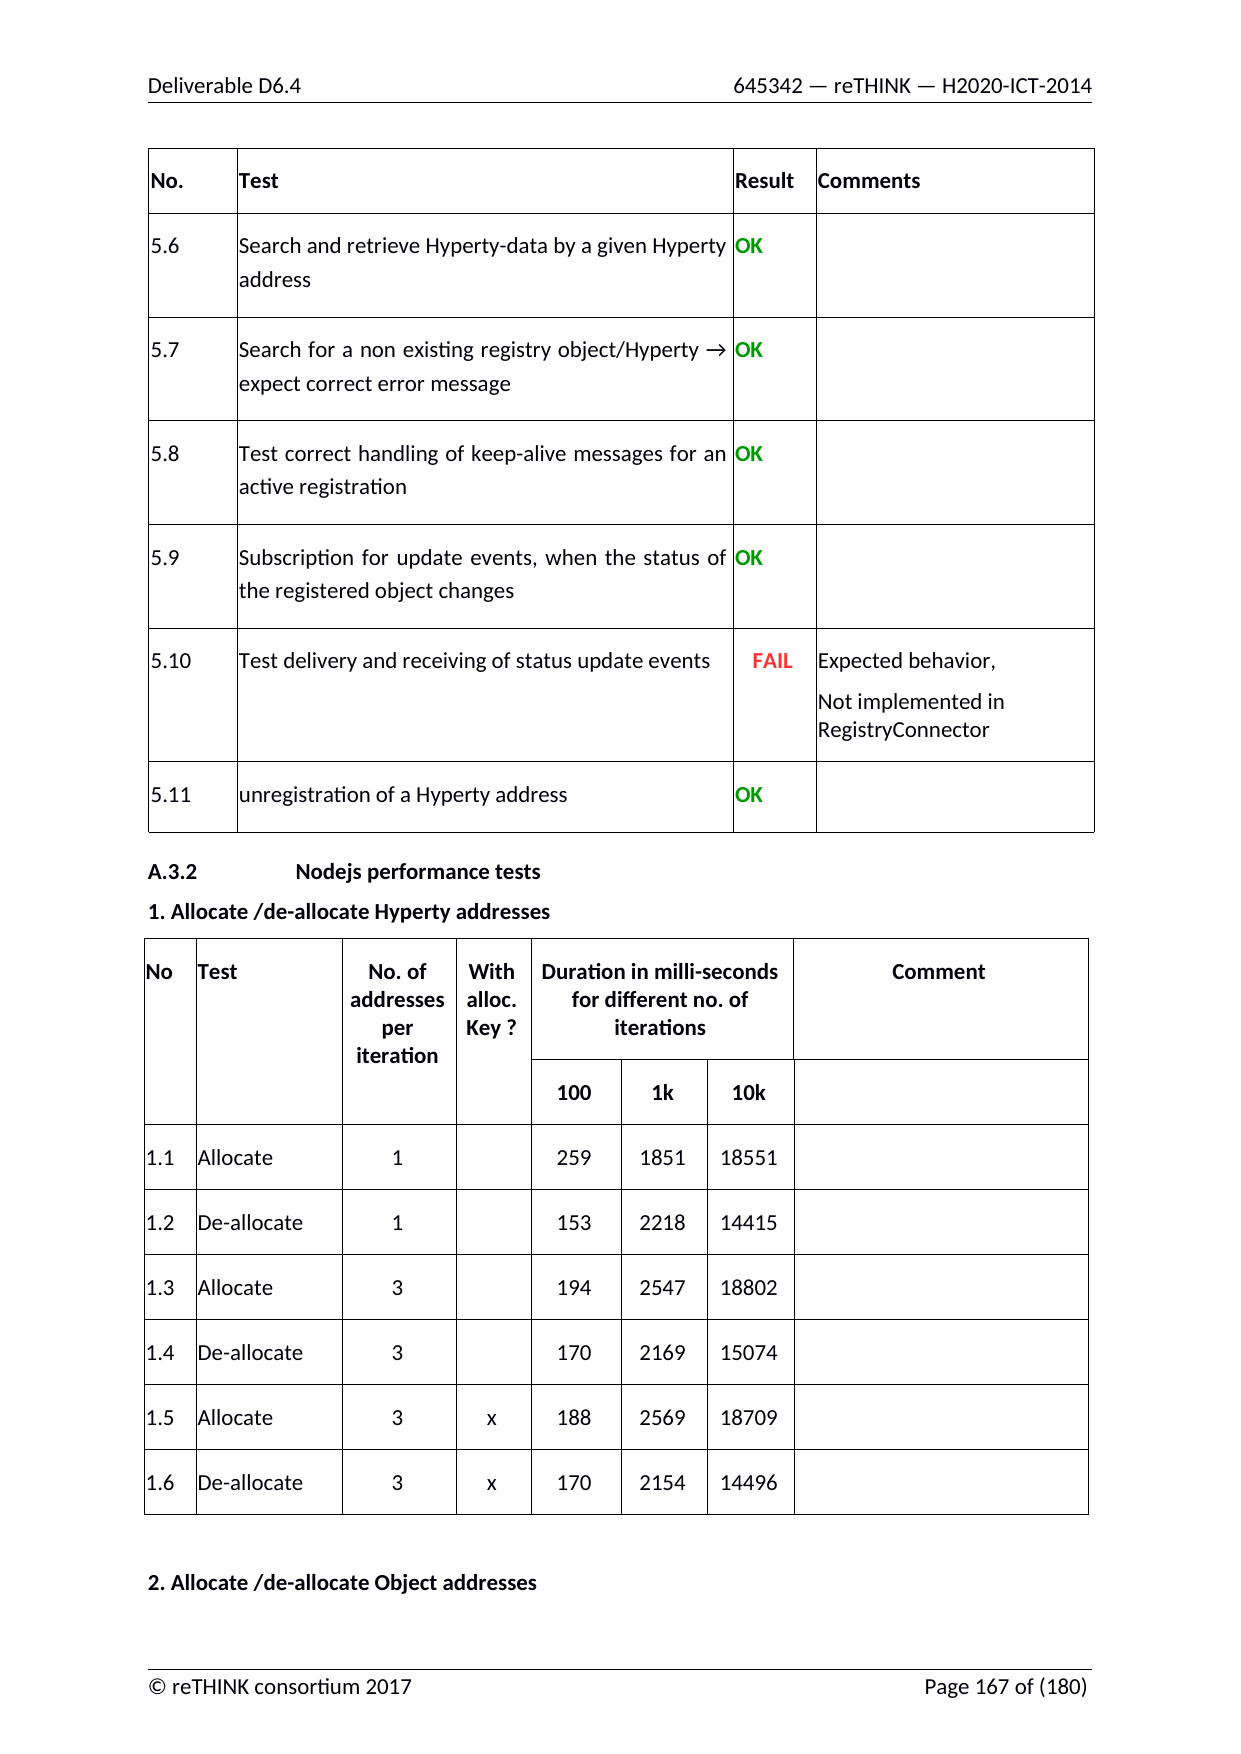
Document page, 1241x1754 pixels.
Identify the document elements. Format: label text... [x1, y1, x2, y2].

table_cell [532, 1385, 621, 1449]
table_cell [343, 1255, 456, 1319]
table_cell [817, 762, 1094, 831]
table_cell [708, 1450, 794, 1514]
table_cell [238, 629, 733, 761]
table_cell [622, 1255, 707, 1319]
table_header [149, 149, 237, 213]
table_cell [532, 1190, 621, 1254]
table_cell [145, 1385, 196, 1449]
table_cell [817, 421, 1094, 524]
text 1. Allocate /de-allocate Hyperty addresses [148, 897, 1092, 926]
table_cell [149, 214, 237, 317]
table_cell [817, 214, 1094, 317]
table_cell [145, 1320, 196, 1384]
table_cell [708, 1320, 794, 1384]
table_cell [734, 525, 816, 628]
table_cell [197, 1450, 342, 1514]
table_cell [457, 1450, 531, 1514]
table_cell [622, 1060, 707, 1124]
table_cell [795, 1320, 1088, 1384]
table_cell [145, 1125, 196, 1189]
text 2. Allocate /de-allocate Object addresses [148, 1568, 1092, 1596]
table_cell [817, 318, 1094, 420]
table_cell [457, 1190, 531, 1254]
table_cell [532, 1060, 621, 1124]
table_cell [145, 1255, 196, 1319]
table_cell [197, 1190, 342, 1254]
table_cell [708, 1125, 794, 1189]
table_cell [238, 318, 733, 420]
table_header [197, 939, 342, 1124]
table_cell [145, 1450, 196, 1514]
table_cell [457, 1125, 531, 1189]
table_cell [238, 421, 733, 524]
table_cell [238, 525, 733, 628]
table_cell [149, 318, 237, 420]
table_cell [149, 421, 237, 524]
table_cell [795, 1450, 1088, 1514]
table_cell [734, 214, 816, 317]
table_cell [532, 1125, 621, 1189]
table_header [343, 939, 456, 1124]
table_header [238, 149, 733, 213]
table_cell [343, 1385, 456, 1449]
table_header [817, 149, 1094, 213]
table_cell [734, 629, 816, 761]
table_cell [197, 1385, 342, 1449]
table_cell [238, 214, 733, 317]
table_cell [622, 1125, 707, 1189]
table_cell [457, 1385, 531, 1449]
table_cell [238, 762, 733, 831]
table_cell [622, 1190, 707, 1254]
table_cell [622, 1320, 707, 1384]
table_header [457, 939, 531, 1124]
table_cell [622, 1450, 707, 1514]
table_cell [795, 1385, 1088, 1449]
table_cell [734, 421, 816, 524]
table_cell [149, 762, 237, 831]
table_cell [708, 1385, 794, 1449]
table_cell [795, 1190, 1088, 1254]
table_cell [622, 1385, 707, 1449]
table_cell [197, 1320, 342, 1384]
list Nodejs performance tests [148, 857, 1092, 885]
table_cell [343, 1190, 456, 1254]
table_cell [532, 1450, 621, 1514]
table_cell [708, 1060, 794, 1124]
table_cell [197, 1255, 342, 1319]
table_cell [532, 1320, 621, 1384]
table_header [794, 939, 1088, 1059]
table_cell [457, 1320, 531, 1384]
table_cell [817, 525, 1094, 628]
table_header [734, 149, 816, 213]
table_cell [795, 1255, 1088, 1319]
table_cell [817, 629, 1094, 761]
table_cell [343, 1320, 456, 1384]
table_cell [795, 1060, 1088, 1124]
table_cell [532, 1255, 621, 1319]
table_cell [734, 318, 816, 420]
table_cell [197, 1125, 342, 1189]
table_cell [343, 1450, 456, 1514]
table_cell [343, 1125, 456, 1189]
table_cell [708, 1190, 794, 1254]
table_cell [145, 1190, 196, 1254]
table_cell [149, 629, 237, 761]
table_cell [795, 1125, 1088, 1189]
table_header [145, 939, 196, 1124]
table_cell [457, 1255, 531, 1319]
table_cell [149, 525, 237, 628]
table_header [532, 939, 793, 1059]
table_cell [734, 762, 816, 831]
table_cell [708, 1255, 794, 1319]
